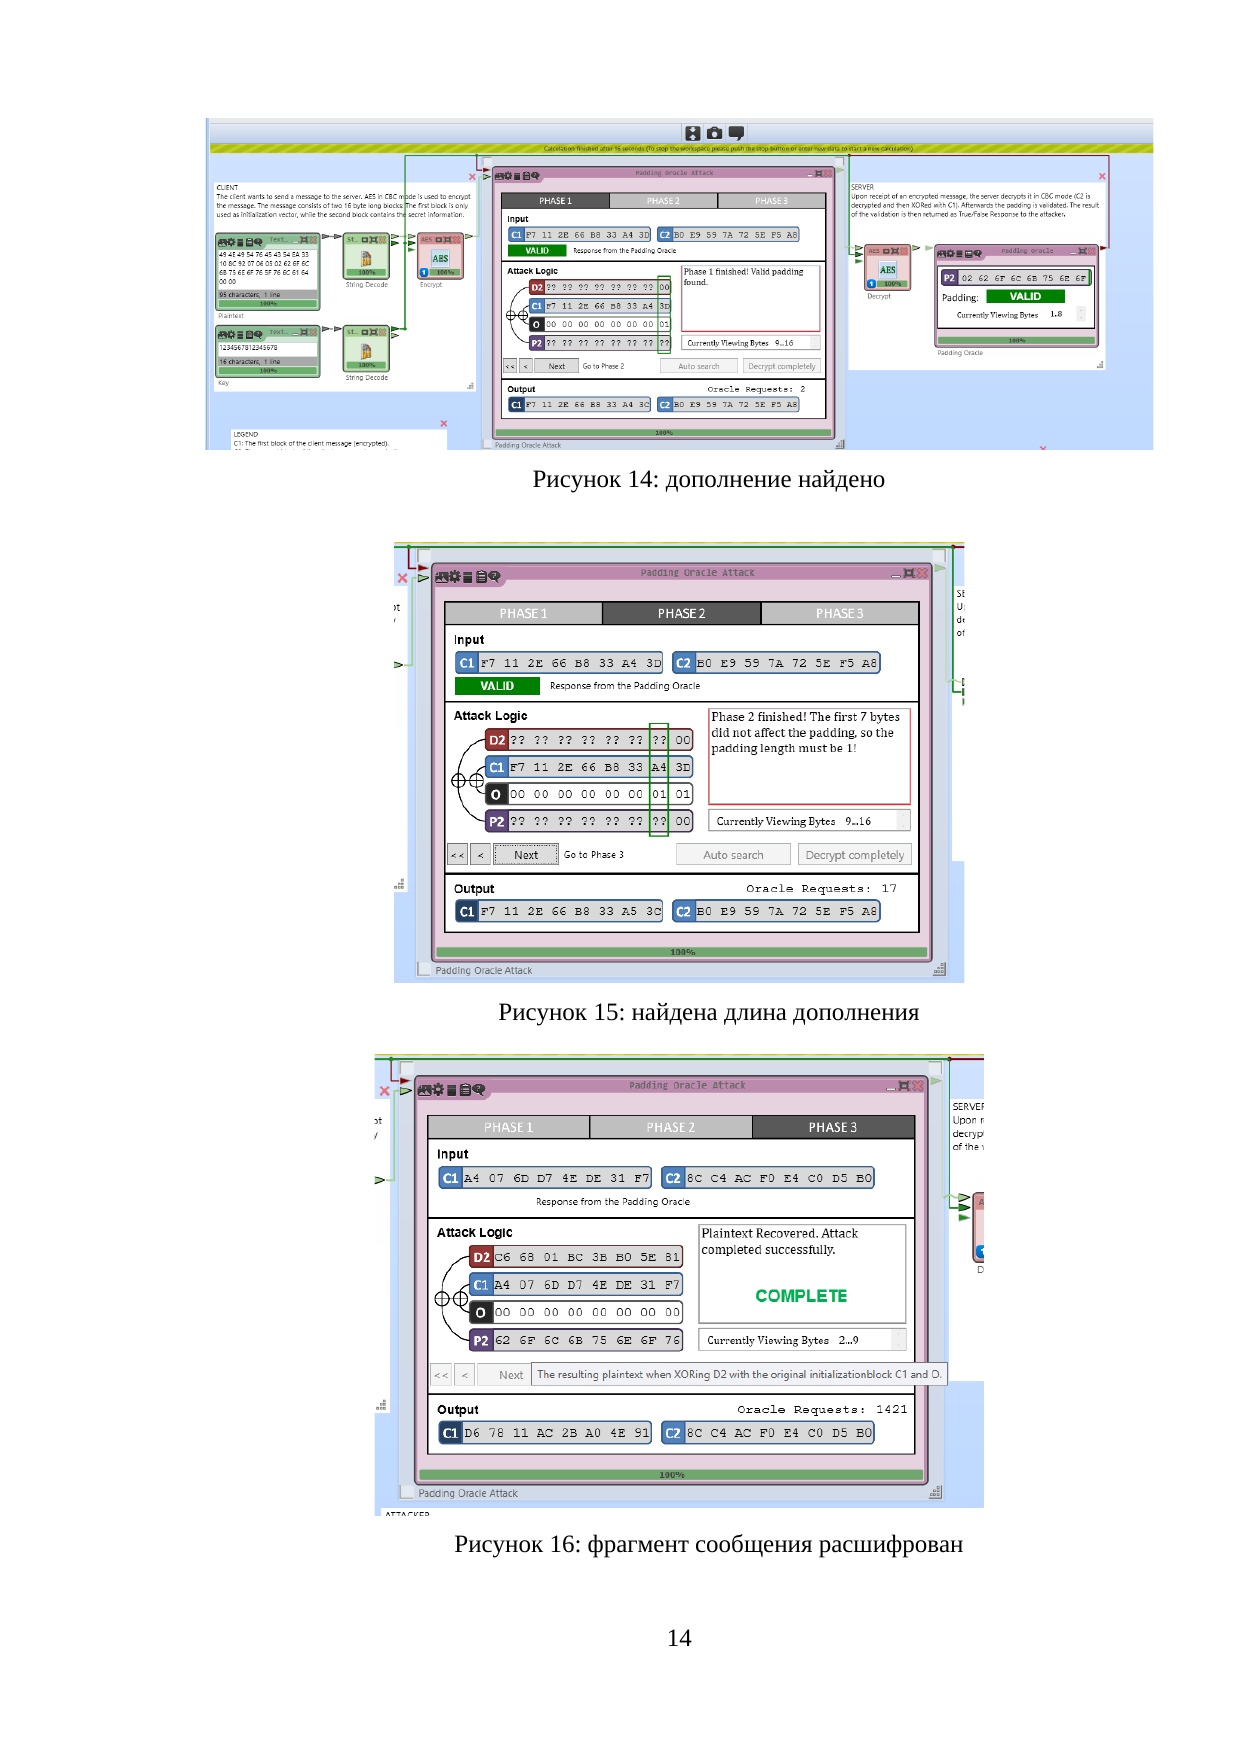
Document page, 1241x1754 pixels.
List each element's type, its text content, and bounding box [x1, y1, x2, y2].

text Рисунок 16: фрагмент сообщения расшифрован [177, 1529, 1181, 1558]
picture [394, 542, 965, 983]
text Рисунок 14: дополнение найдено [177, 464, 1181, 492]
text Рисунок 15: найдена длина дополнения [177, 997, 1181, 1026]
picture [374, 1054, 984, 1516]
picture [205, 118, 1154, 450]
